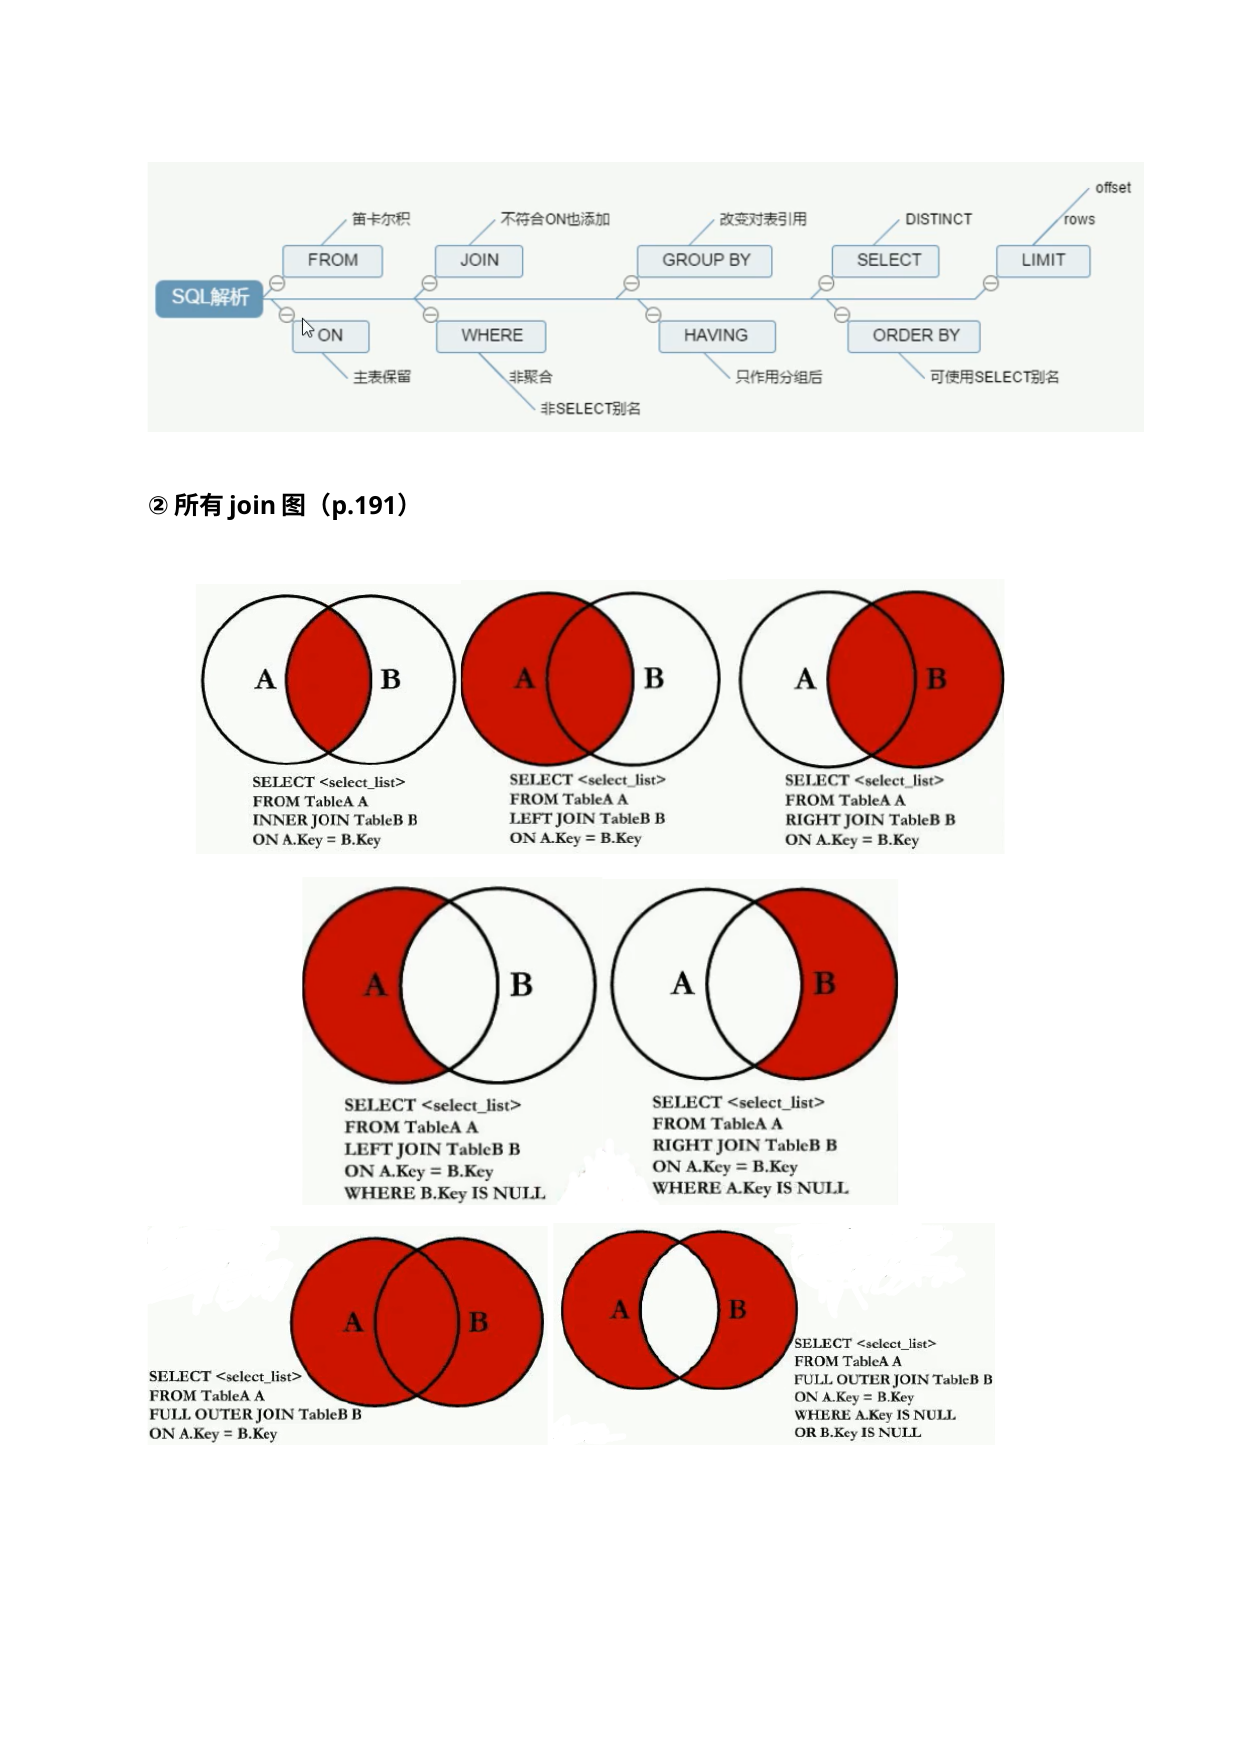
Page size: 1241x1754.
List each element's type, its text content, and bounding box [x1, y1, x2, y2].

subtitle 所有join图（p.191） [148, 471, 1053, 536]
picture [553, 1223, 995, 1445]
picture [195, 579, 1005, 854]
picture [147, 162, 1144, 432]
picture [302, 877, 899, 1205]
picture [147, 1226, 548, 1445]
